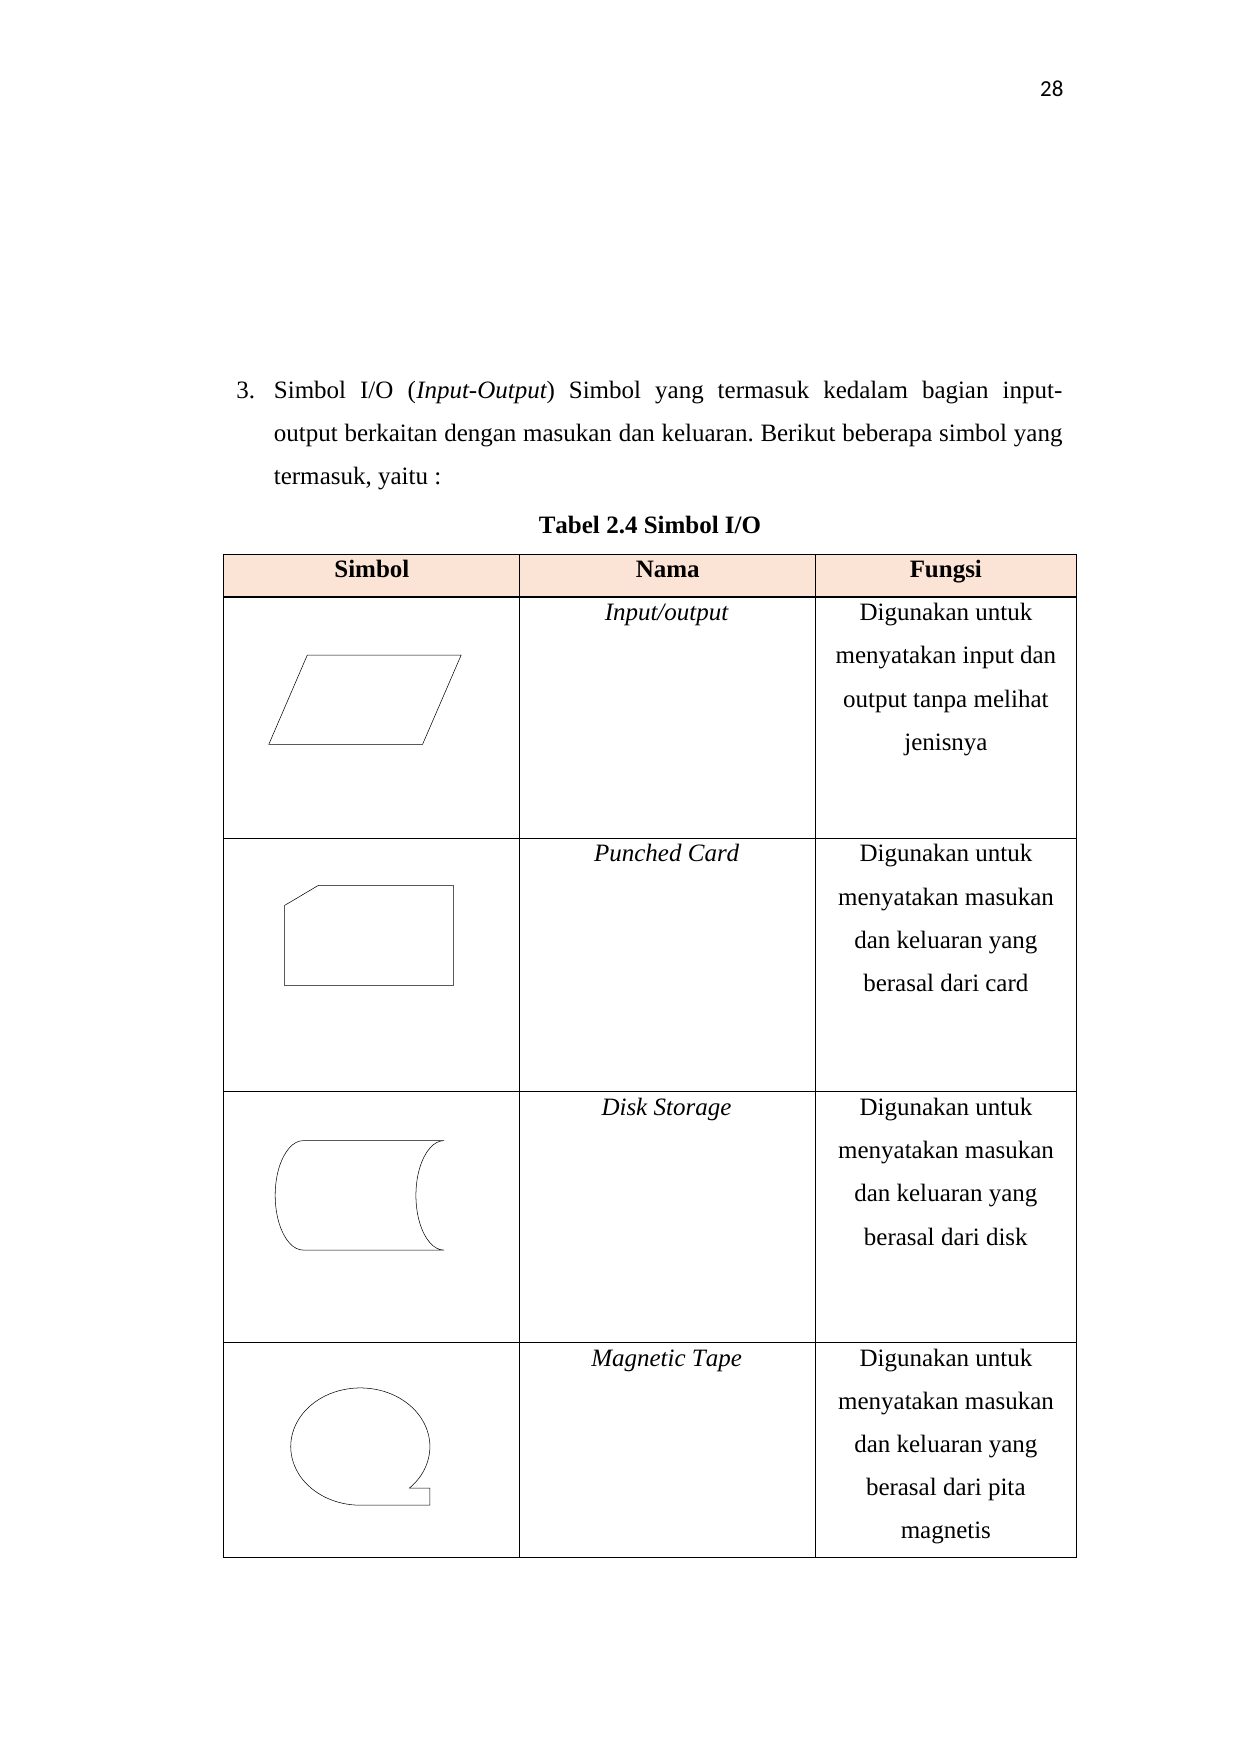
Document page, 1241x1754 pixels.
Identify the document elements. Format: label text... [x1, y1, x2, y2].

table_cell [224, 1092, 519, 1342]
table_cell Input/output [520, 598, 815, 837]
table_cell [224, 839, 519, 1091]
table_header Fungsi [816, 555, 1076, 596]
table_cell Disk Storage [520, 1092, 815, 1342]
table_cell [816, 1343, 1076, 1557]
table_cell Digunakan untuk menyatakan masukan dan keluaran yang berasal dari disk [816, 1092, 1076, 1342]
table_cell Digunakan untuk menyatakan masukan dan keluaran yang berasal dari card [816, 839, 1076, 1091]
table_header Simbol [224, 555, 519, 596]
table_cell Punched Card [520, 839, 815, 1091]
table_cell [224, 598, 519, 837]
table_cell Digunakan untuk menyatakan input dan output tanpa melihat jenisnya [816, 598, 1076, 837]
table_cell [224, 1343, 519, 1557]
list Simbol I/O (Input-Output) Simbol yang termasuk kedalam bagian input-output berkaitan dengan masukan dan keluaran. Berikut beberapa simbol yang termasuk, yaitu : [236, 375, 1063, 490]
table_header Nama [520, 555, 815, 596]
text Tabel 2.4 Simbol I/O [236, 510, 1063, 539]
table_cell Magnetic Tape [520, 1343, 815, 1557]
